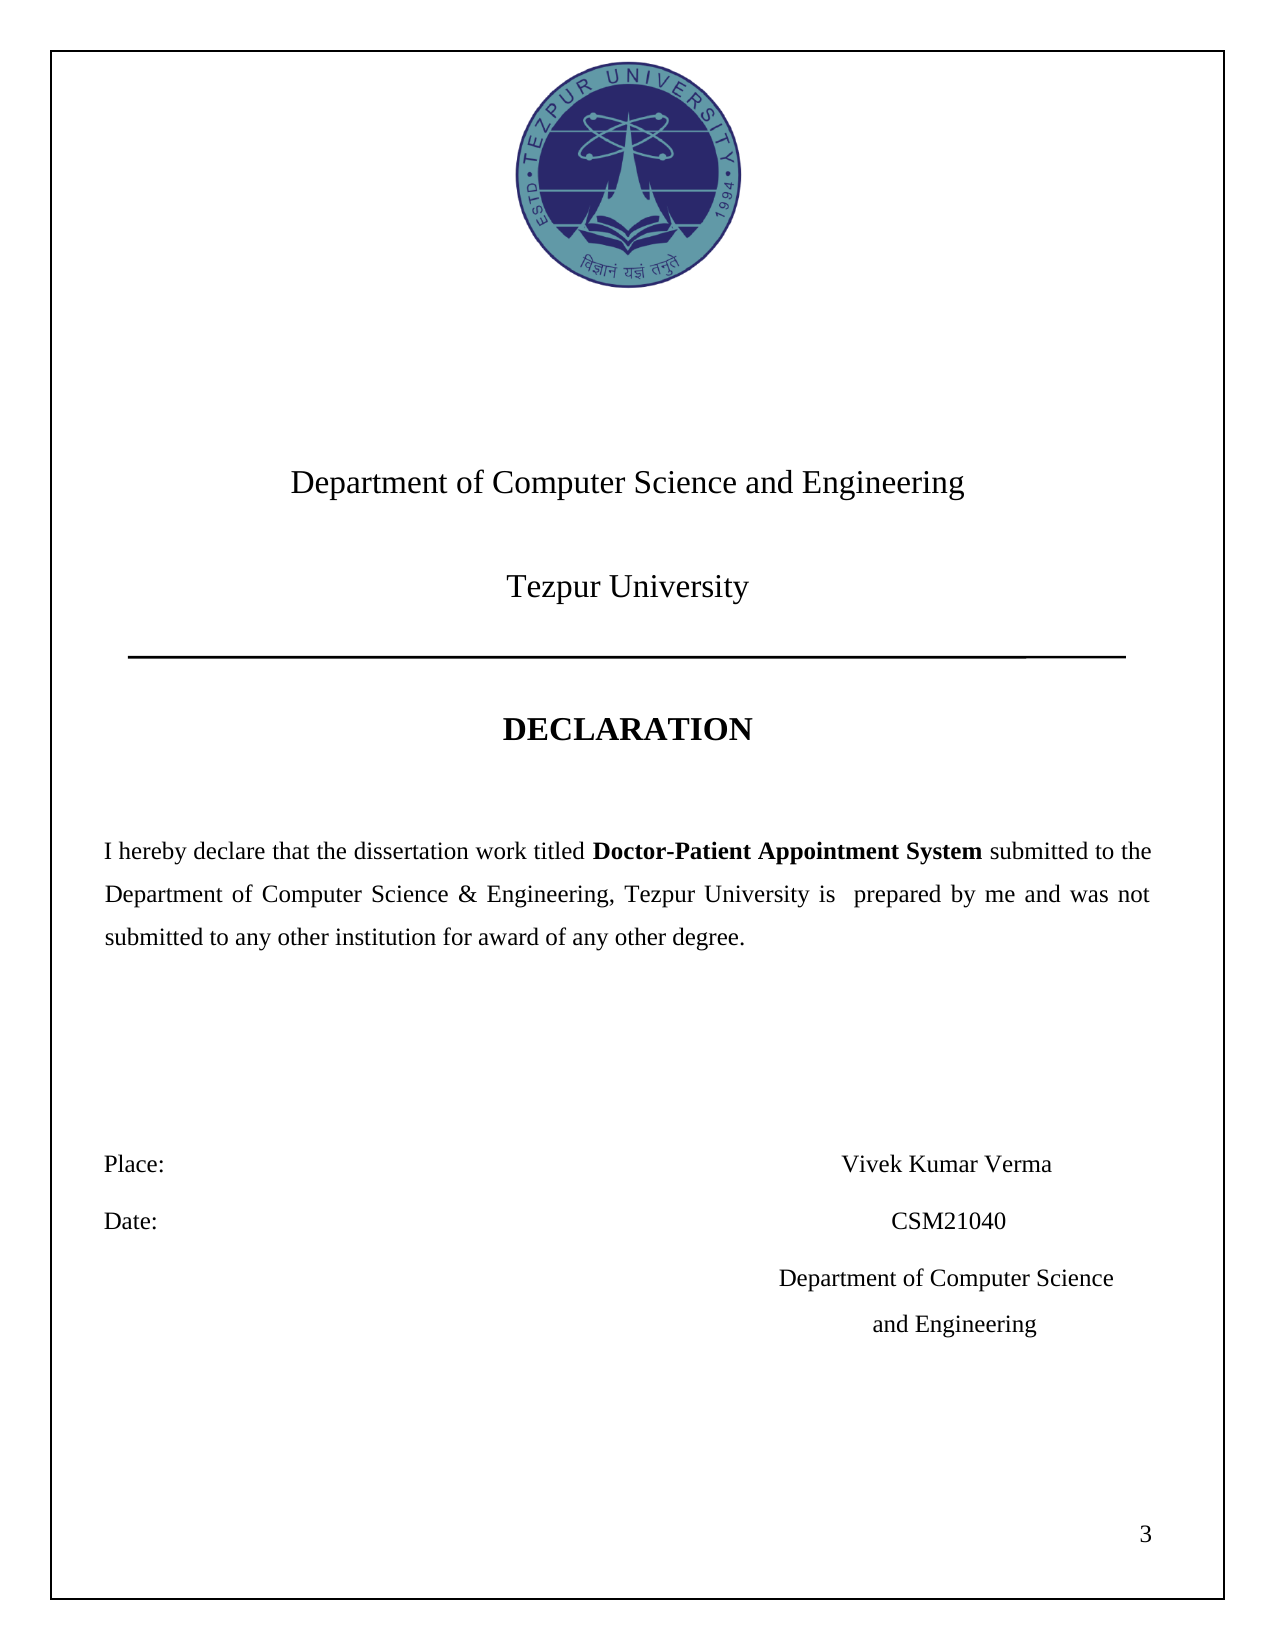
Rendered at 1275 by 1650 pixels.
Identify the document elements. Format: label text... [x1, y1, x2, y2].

text Date: CSM21040 [103, 1206, 1152, 1235]
text Tezpur University [103, 566, 1152, 604]
text and Engineering [779, 1309, 1152, 1337]
text I hereby declare that the dissertation work titled Doctor-Patient Appointment System submitted to the Department of Computer Science & Engineering, Tezpur University is prepared by me and was not submitted to any other institution for award of any other degree. [103, 836, 1152, 951]
text DECLARATION [103, 709, 1152, 747]
picture [511, 59, 744, 292]
text Department of Computer Science [103, 1263, 1152, 1292]
text Place: Vivek Kumar Verma [103, 1149, 1152, 1178]
text Department of Computer Science and Engineering [103, 462, 1152, 500]
